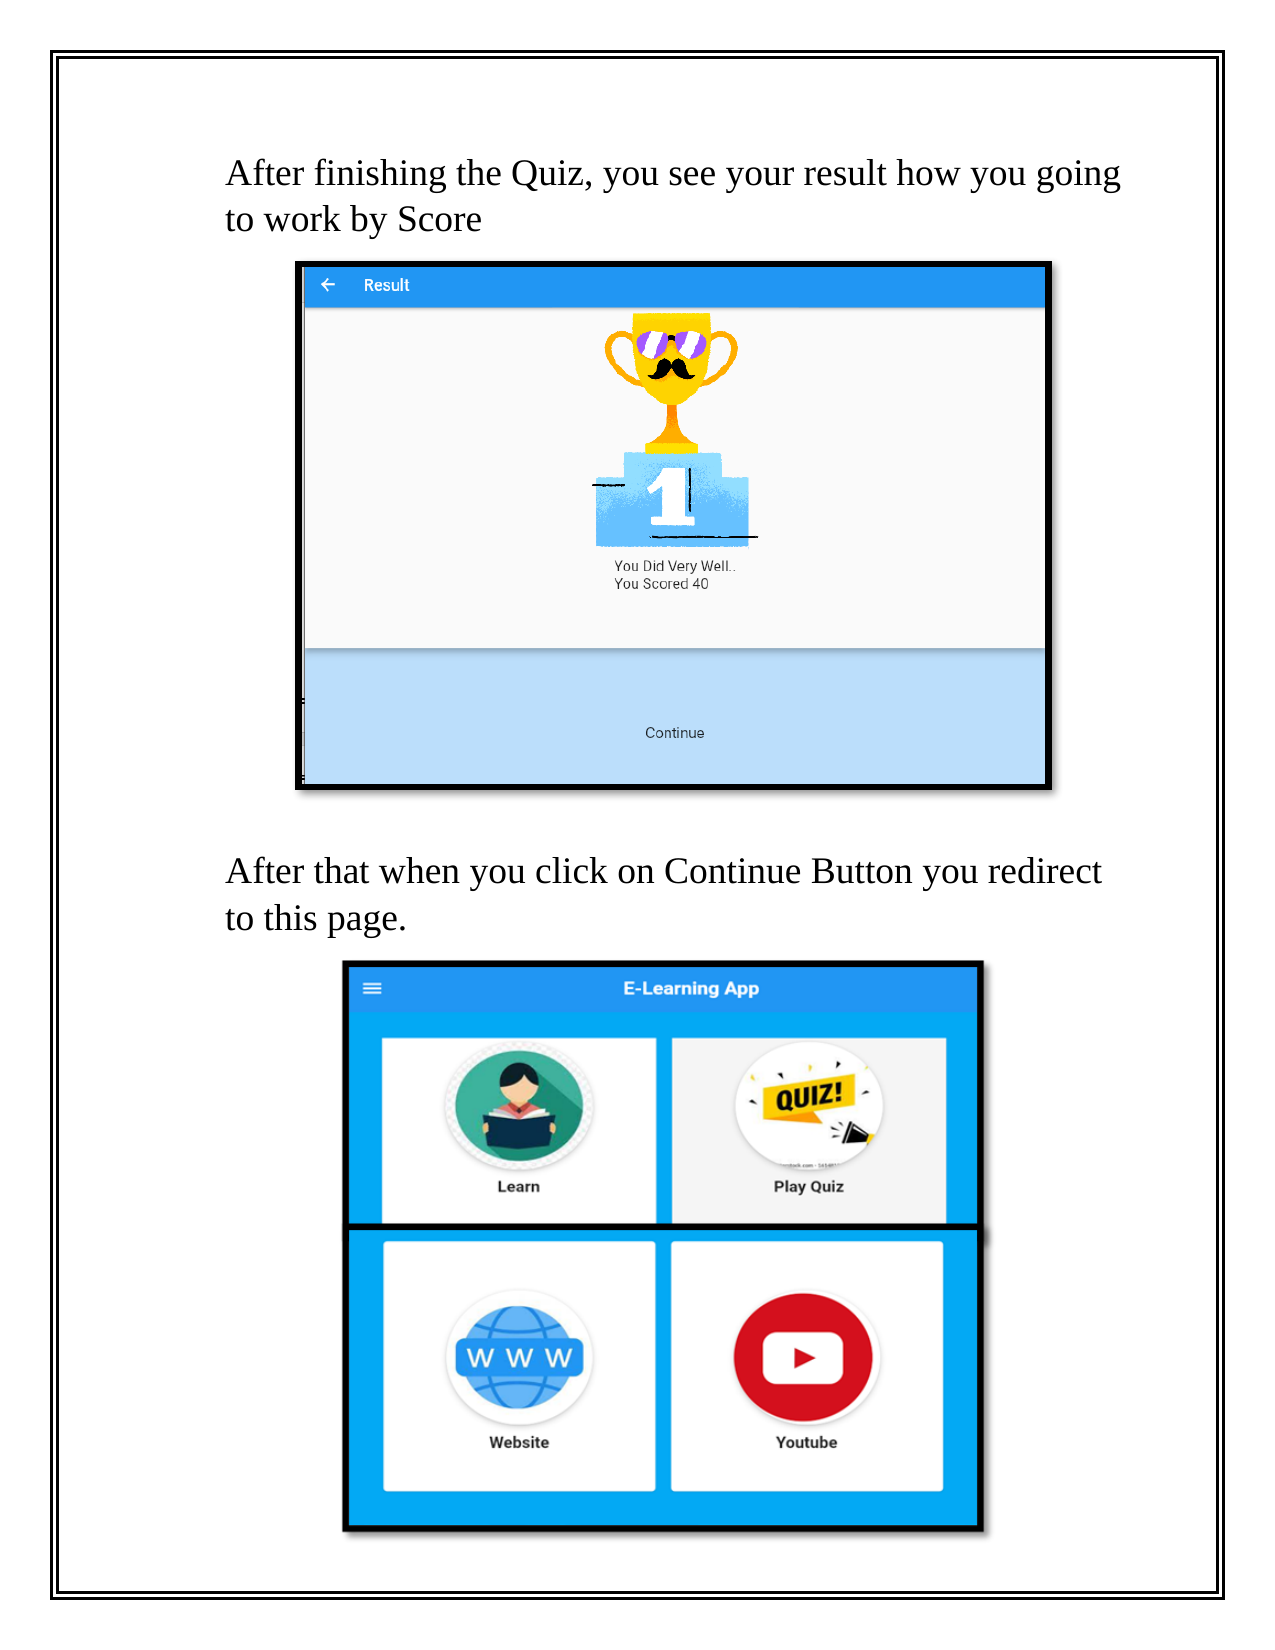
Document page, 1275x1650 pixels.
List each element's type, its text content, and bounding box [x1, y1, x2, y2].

picture [302, 267, 1045, 784]
picture [337, 955, 998, 1546]
list After that when you click on Continue Button you redirect to this page. [225, 848, 1125, 938]
list After finishing the Quiz, you see your result how you going to work by Score [225, 150, 1125, 240]
